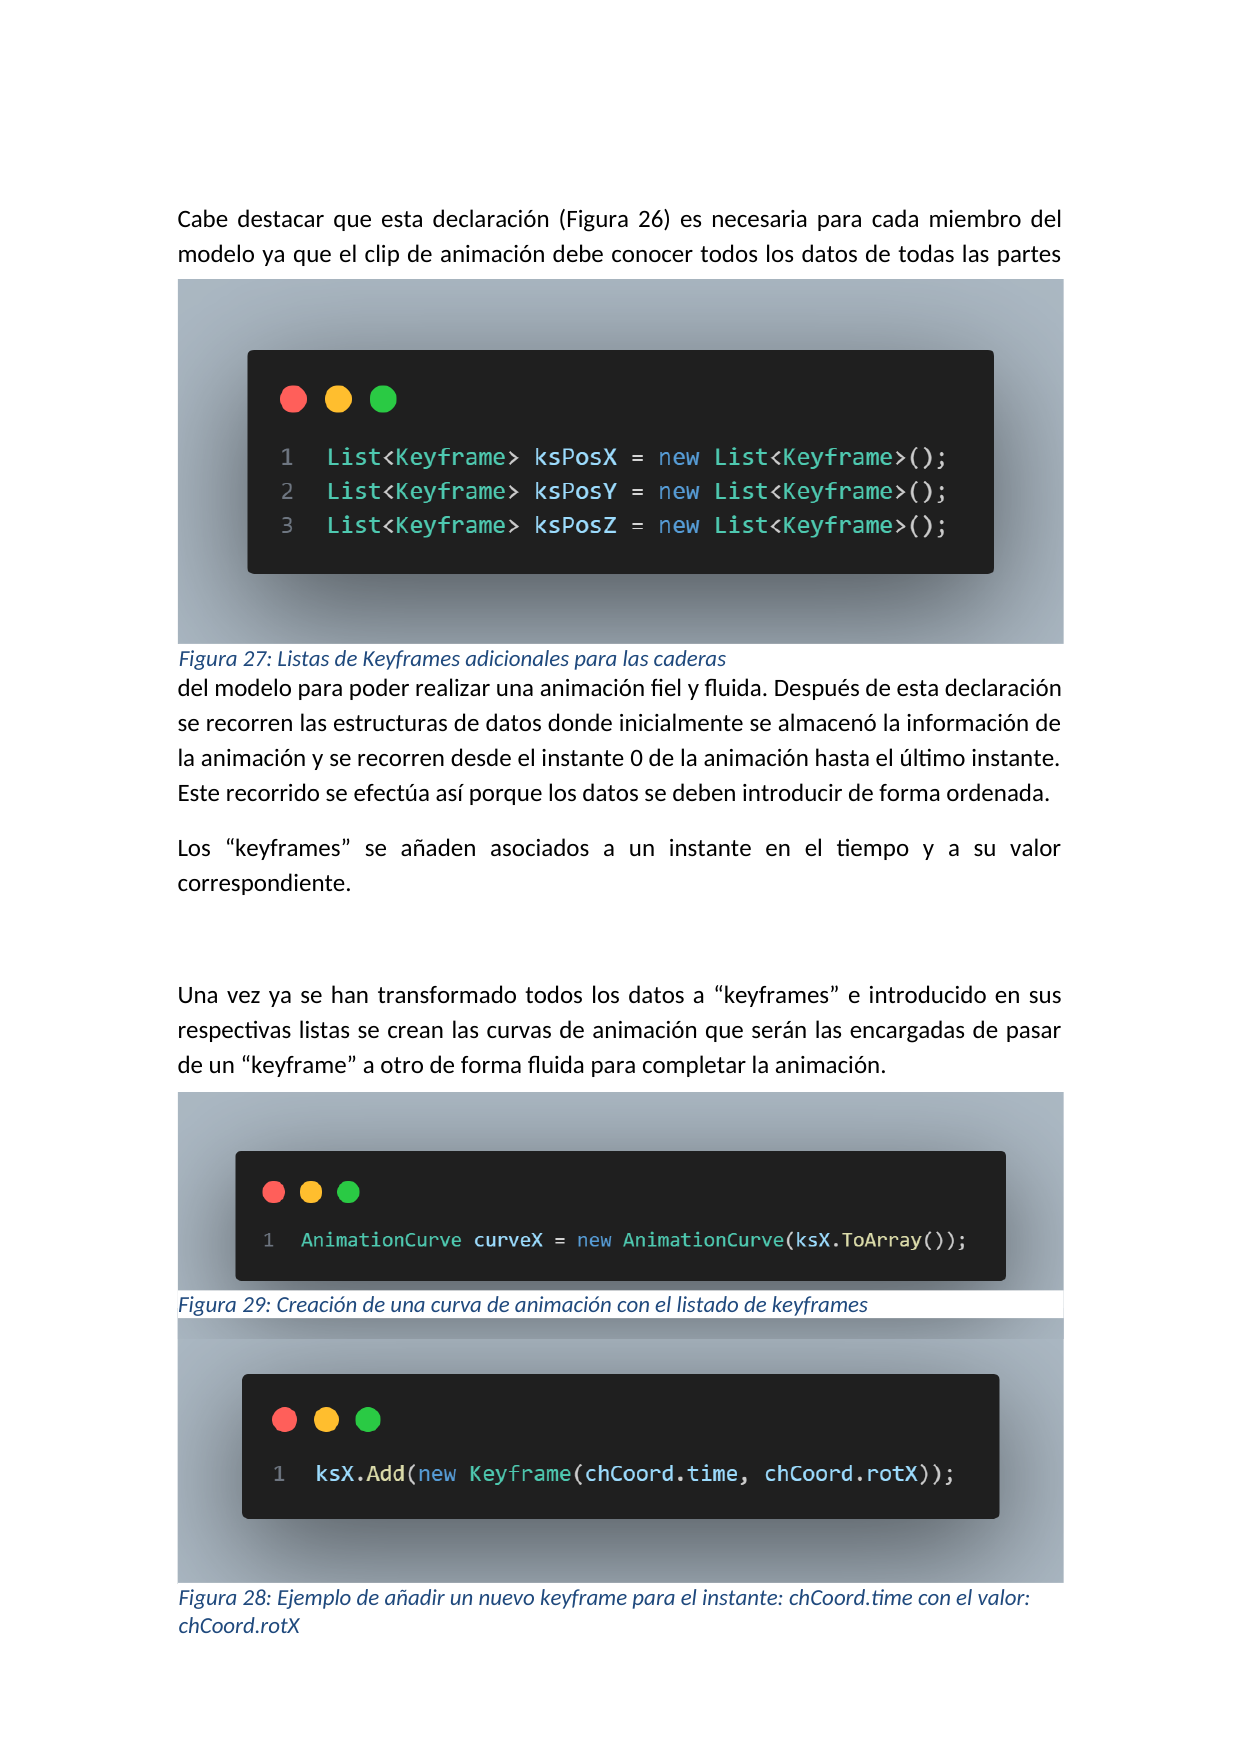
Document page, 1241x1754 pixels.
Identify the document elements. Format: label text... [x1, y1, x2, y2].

picture [177, 279, 1064, 644]
text Cabe destacar que esta declaración (Figura 26) es necesaria para cada miembro del modelo ya que el clip de animación debe conocer todos los datos de todas las partes del modelo para poder realizar una animación fiel y fluida. Después de esta declaración se recorren las estructuras de datos donde inicialmente se almacenó la información de la animación y se recorren desde el instante 0 de la animación hasta el último instante. Este recorrido se efectúa así porque los datos se deben introducir de forma ordenada. [177, 644, 1063, 807]
text Cabe destacar que esta declaración (Figura 26) es necesaria para cada miembro del modelo ya que el clip de animación debe conocer todos los datos de todas las partes del modelo para poder realizar una animación fiel y fluida. Después de esta declaración se recorren las estructuras de datos donde inicialmente se almacenó la información de la animación y se recorren desde el instante 0 de la animación hasta el último instante. Este recorrido se efectúa así porque los datos se deben introducir de forma ordenada. [177, 203, 1063, 279]
picture [177, 1092, 1064, 1290]
text Una vez ya se han transformado todos los datos a “keyframes” e introducido en sus respectivas listas se crean las curvas de animación que serán las encargadas de pasar de un “keyframe” a otro de forma fluida para completar la animación. [177, 979, 1063, 1080]
text Los “keyframes” se añaden asociados a un instante en el tiempo y a su valor correspondiente. [177, 833, 1063, 898]
picture [177, 1319, 1064, 1584]
